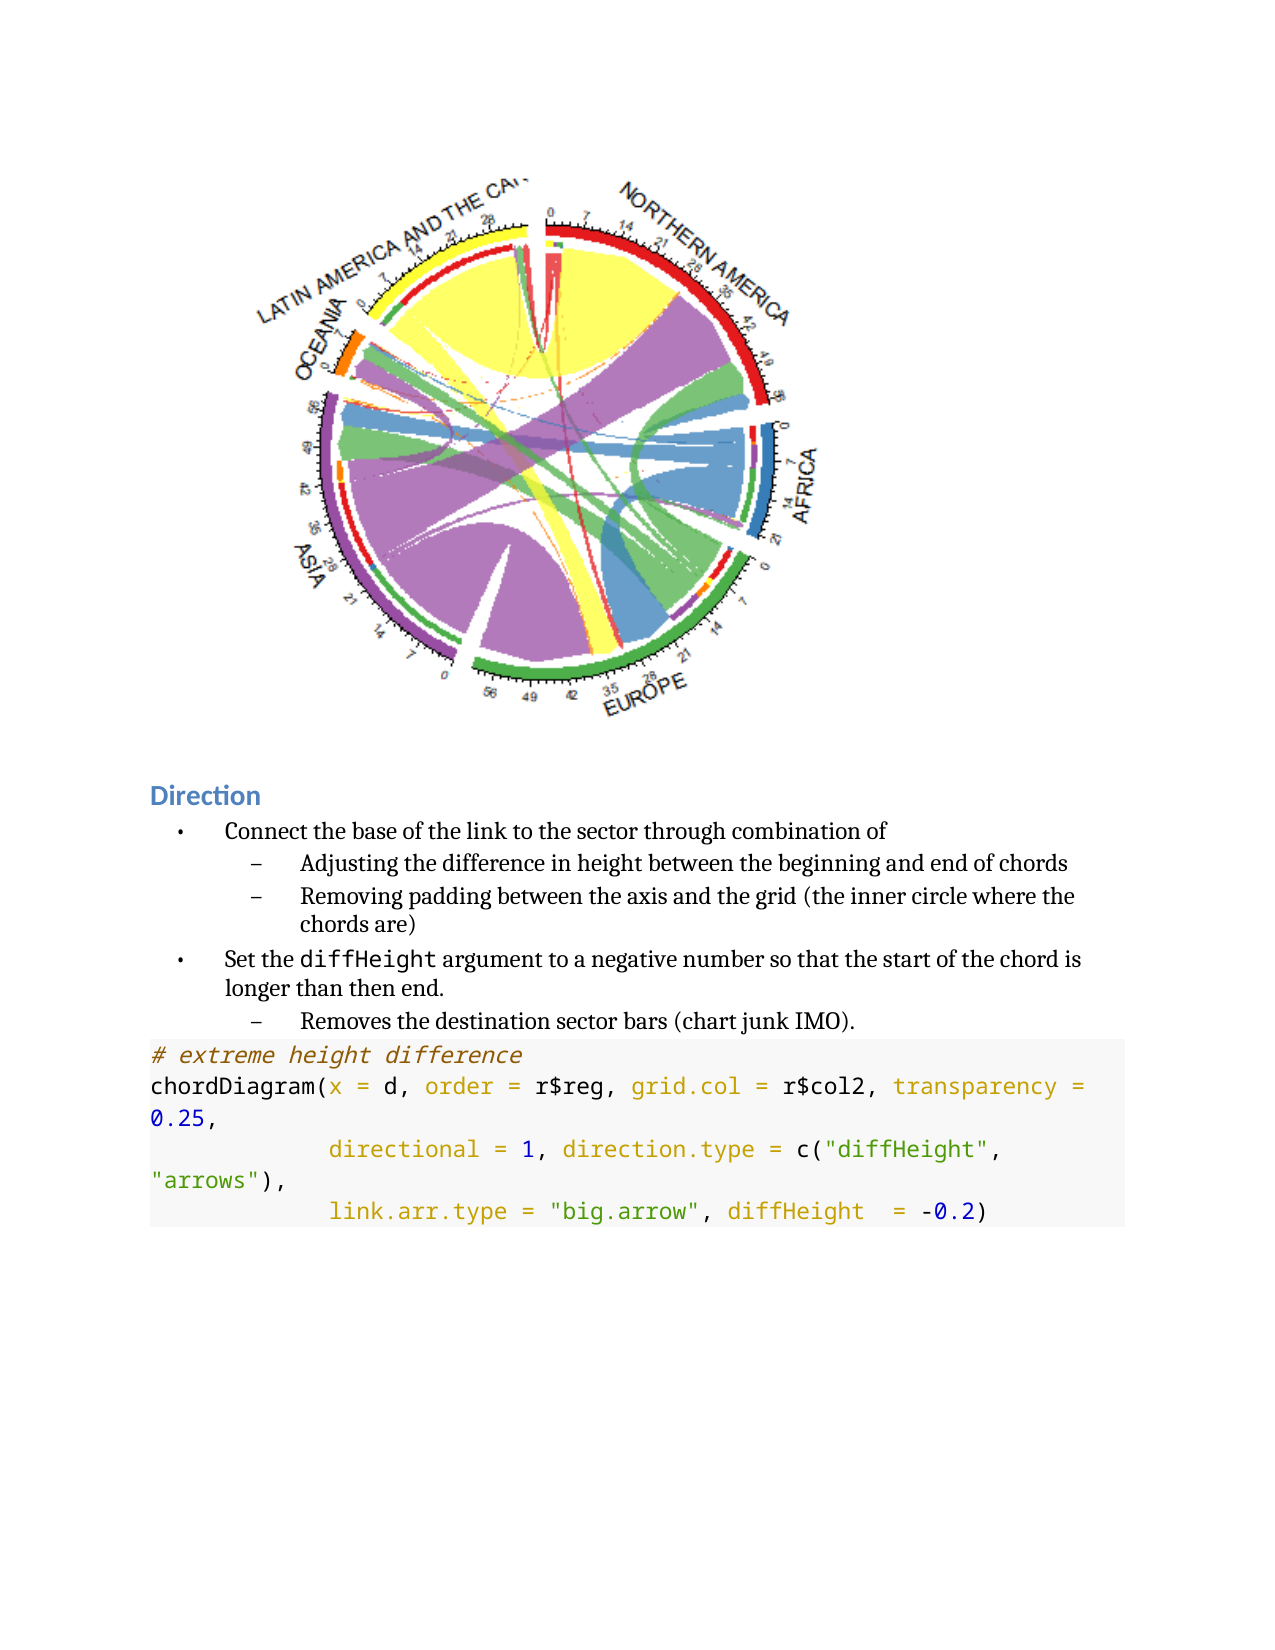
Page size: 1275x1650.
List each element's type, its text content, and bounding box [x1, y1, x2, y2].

list Adjusting the difference in height between the beginning and end of chords [250, 849, 1125, 878]
picture [168, 150, 927, 757]
text # extreme height difference chordDiagram(x = d, order = r$reg, grid.col = r$col2, transparency = 0.25, directional = 1, direction.type = c("diffHeight", "arrows"), link.arr.type = "big.arrow", diffHeight = -0.2) [219, 1039, 1125, 1227]
list Removes the destination sector bars (chart junk IMO). [250, 1007, 1125, 1035]
list Removing padding between the axis and the grid (the inner circle where the chords are) [250, 882, 1125, 939]
subtitle Direction [150, 777, 1125, 813]
list Connect the base of the link to the sector through combination of [175, 817, 1125, 845]
list Set the diffHeight argument to a negative number so that the start of the chord is longer than then end. [175, 943, 1125, 1003]
